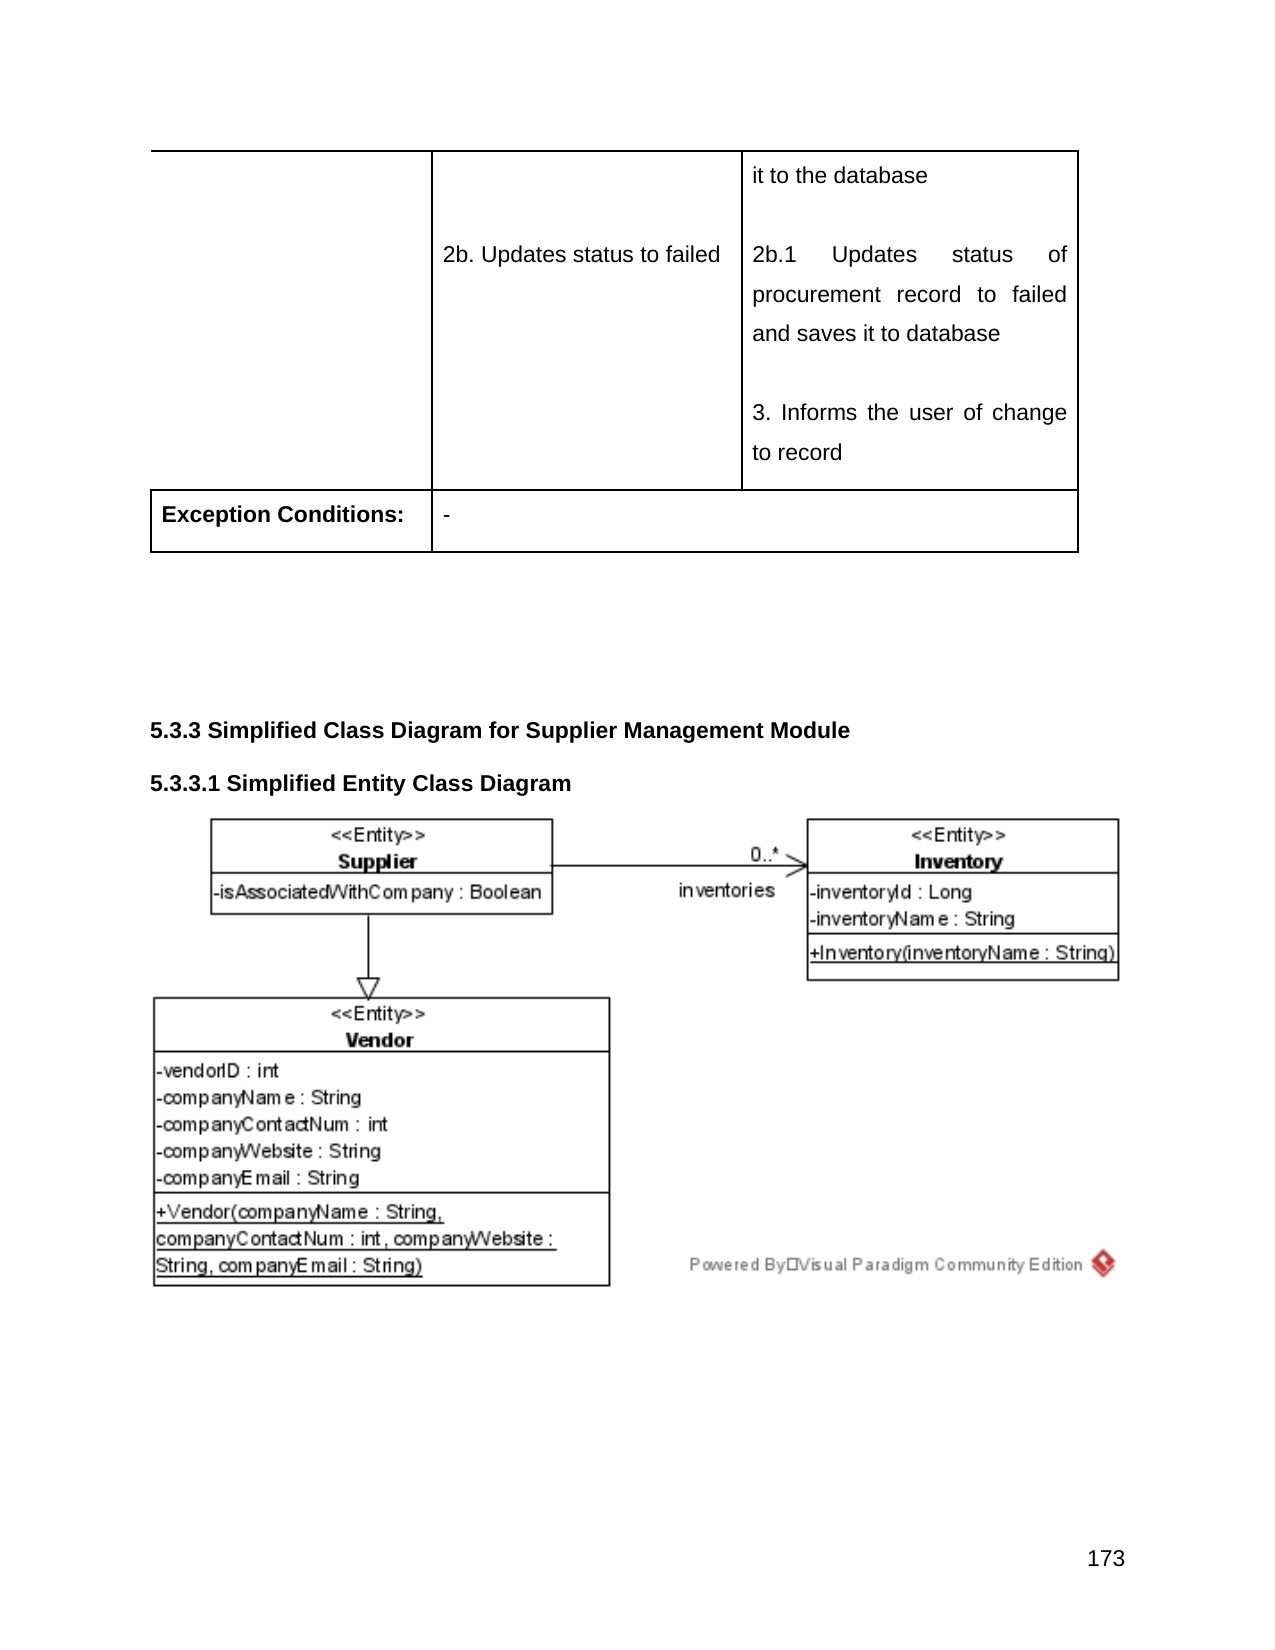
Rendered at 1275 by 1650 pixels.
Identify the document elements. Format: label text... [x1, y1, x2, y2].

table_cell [433, 152, 741, 489]
subtitle 5.3.3 Simplified Class Diagram for Supplier Management Module [150, 717, 1125, 744]
picture [150, 817, 1124, 1294]
subtitle 5.3.3.1 Simplified Entity Class Diagram [150, 769, 1125, 796]
table_cell Exception Conditions: [152, 491, 431, 551]
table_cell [743, 152, 1077, 489]
table_cell - [433, 491, 1077, 551]
